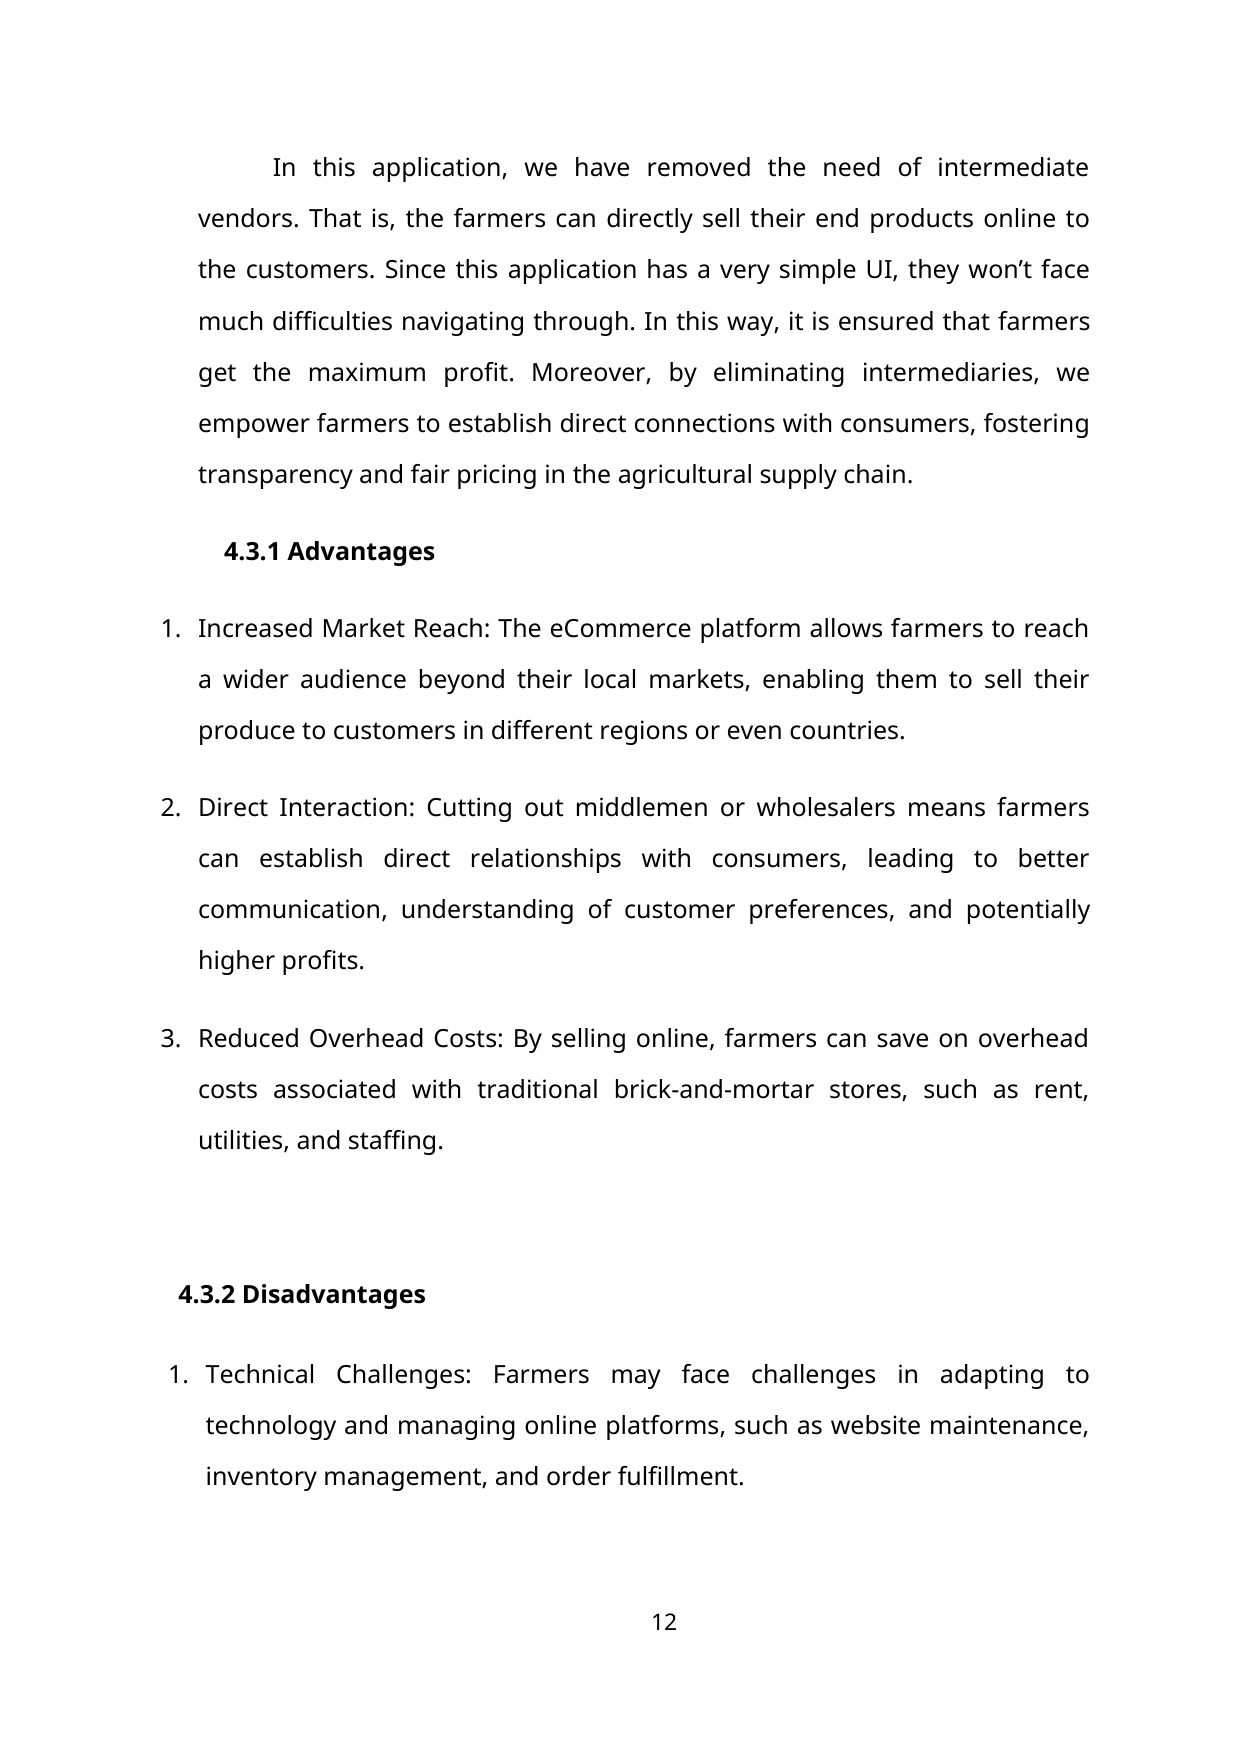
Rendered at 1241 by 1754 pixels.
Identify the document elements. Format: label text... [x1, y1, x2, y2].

list Reduced Overhead Costs: By selling online, farmers can save on overhead costs associated with traditional brick-and-mortar stores, such as rent, utilities, and staffing. [160, 1020, 1091, 1156]
text 4.3.1 Advantages [178, 533, 1091, 567]
text In this application, we have removed the need of intermediate vendors. That is, the farmers can directly sell their end products online to the customers. Since this application has a very simple UI, they won’t face much difficulties navigating through. In this way, it is ensured that farmers get the maximum profit. Moreover, by eliminating intermediaries, we empower farmers to establish direct connections with consumers, fostering transparency and fair pricing in the agricultural supply chain. [198, 150, 1091, 490]
list Direct Interaction: Cutting out middlemen or wholesalers means farmers can establish direct relationships with consumers, leading to better communication, understanding of customer preferences, and potentially higher profits. [160, 790, 1091, 977]
list Technical Challenges: Farmers may face challenges in adapting to technology and managing online platforms, such as website maintenance, inventory management, and order fulfillment. [168, 1357, 1091, 1493]
list Increased Market Reach: The eCommerce platform allows farmers to reach a wider audience beyond their local markets, enabling them to sell their produce to customers in different regions or even countries. [160, 611, 1091, 747]
text 4.3.2 Disadvantages [163, 1277, 1091, 1311]
